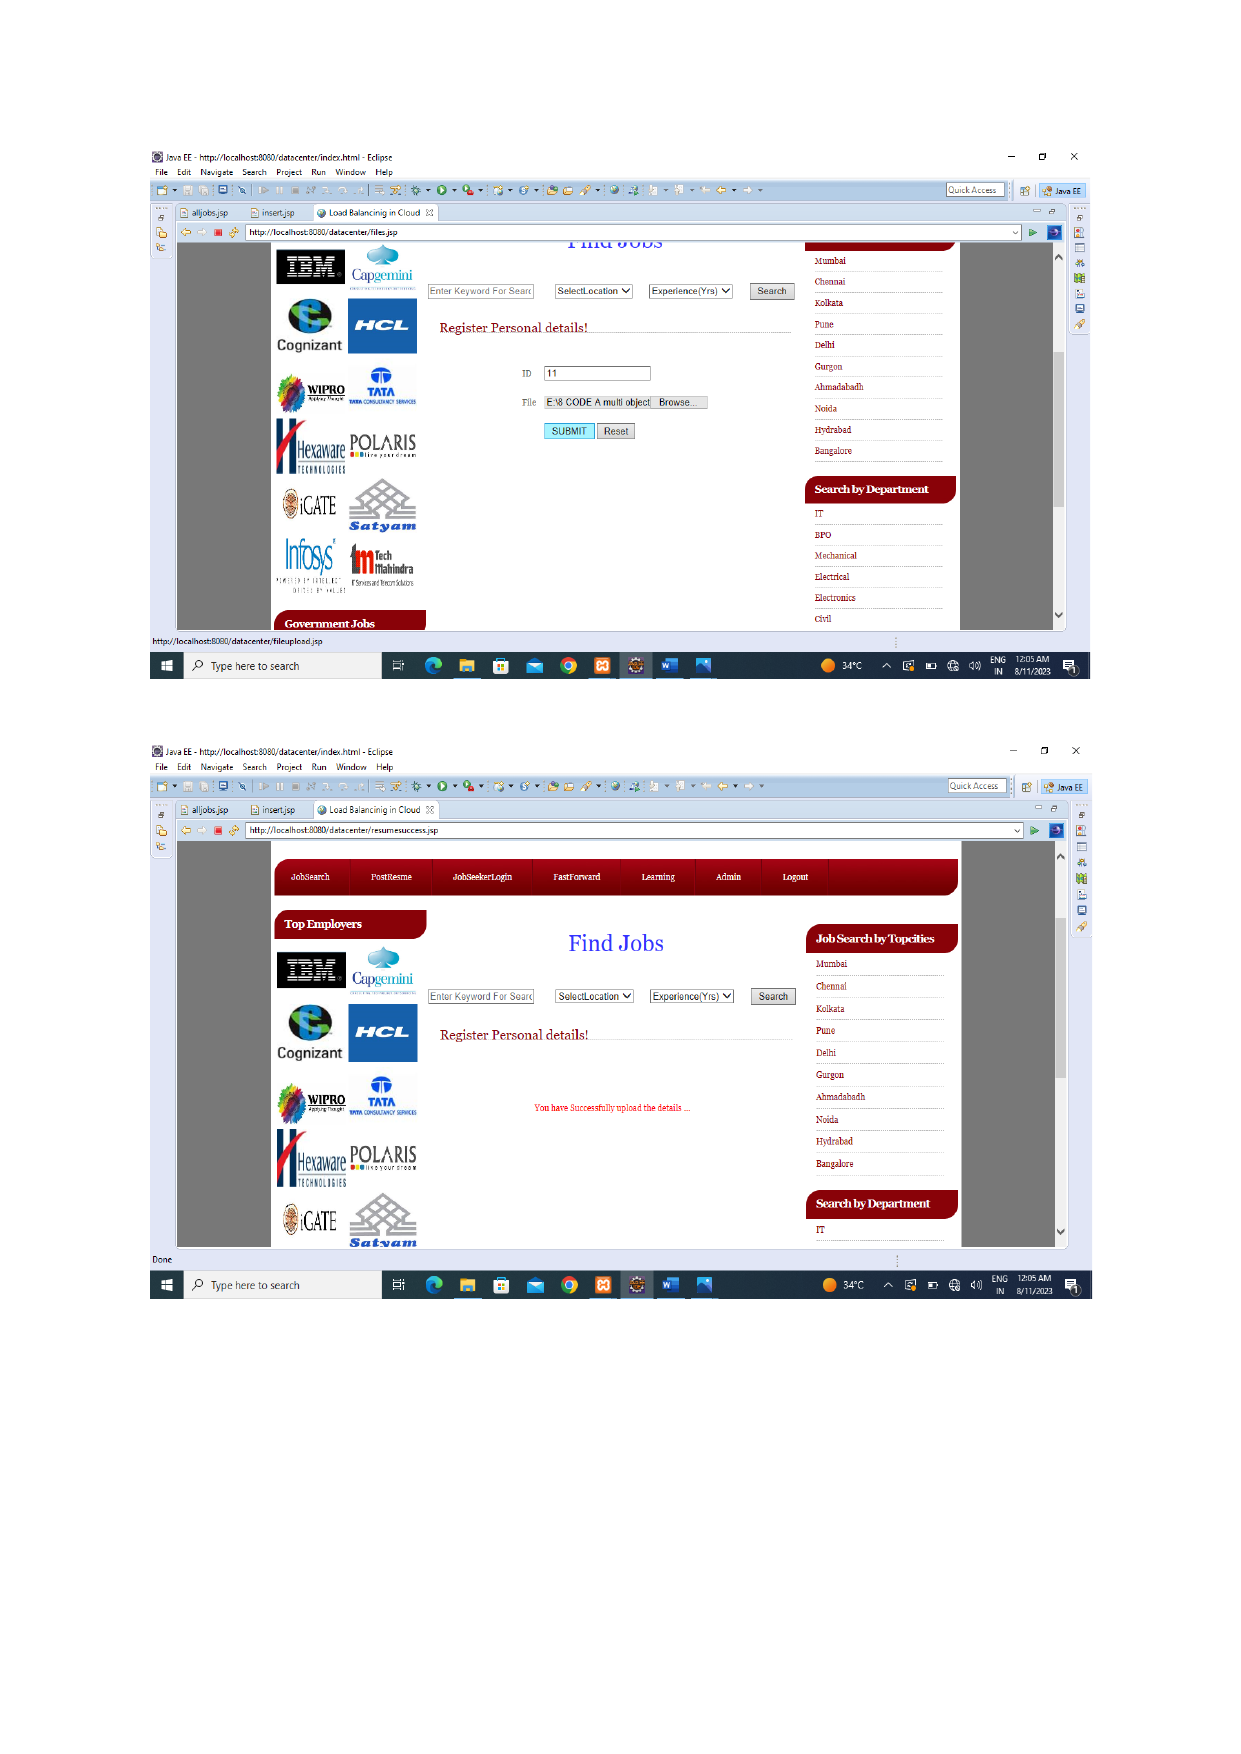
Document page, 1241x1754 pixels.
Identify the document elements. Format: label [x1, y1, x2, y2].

picture [150, 150, 1091, 679]
picture [150, 743, 1093, 1299]
